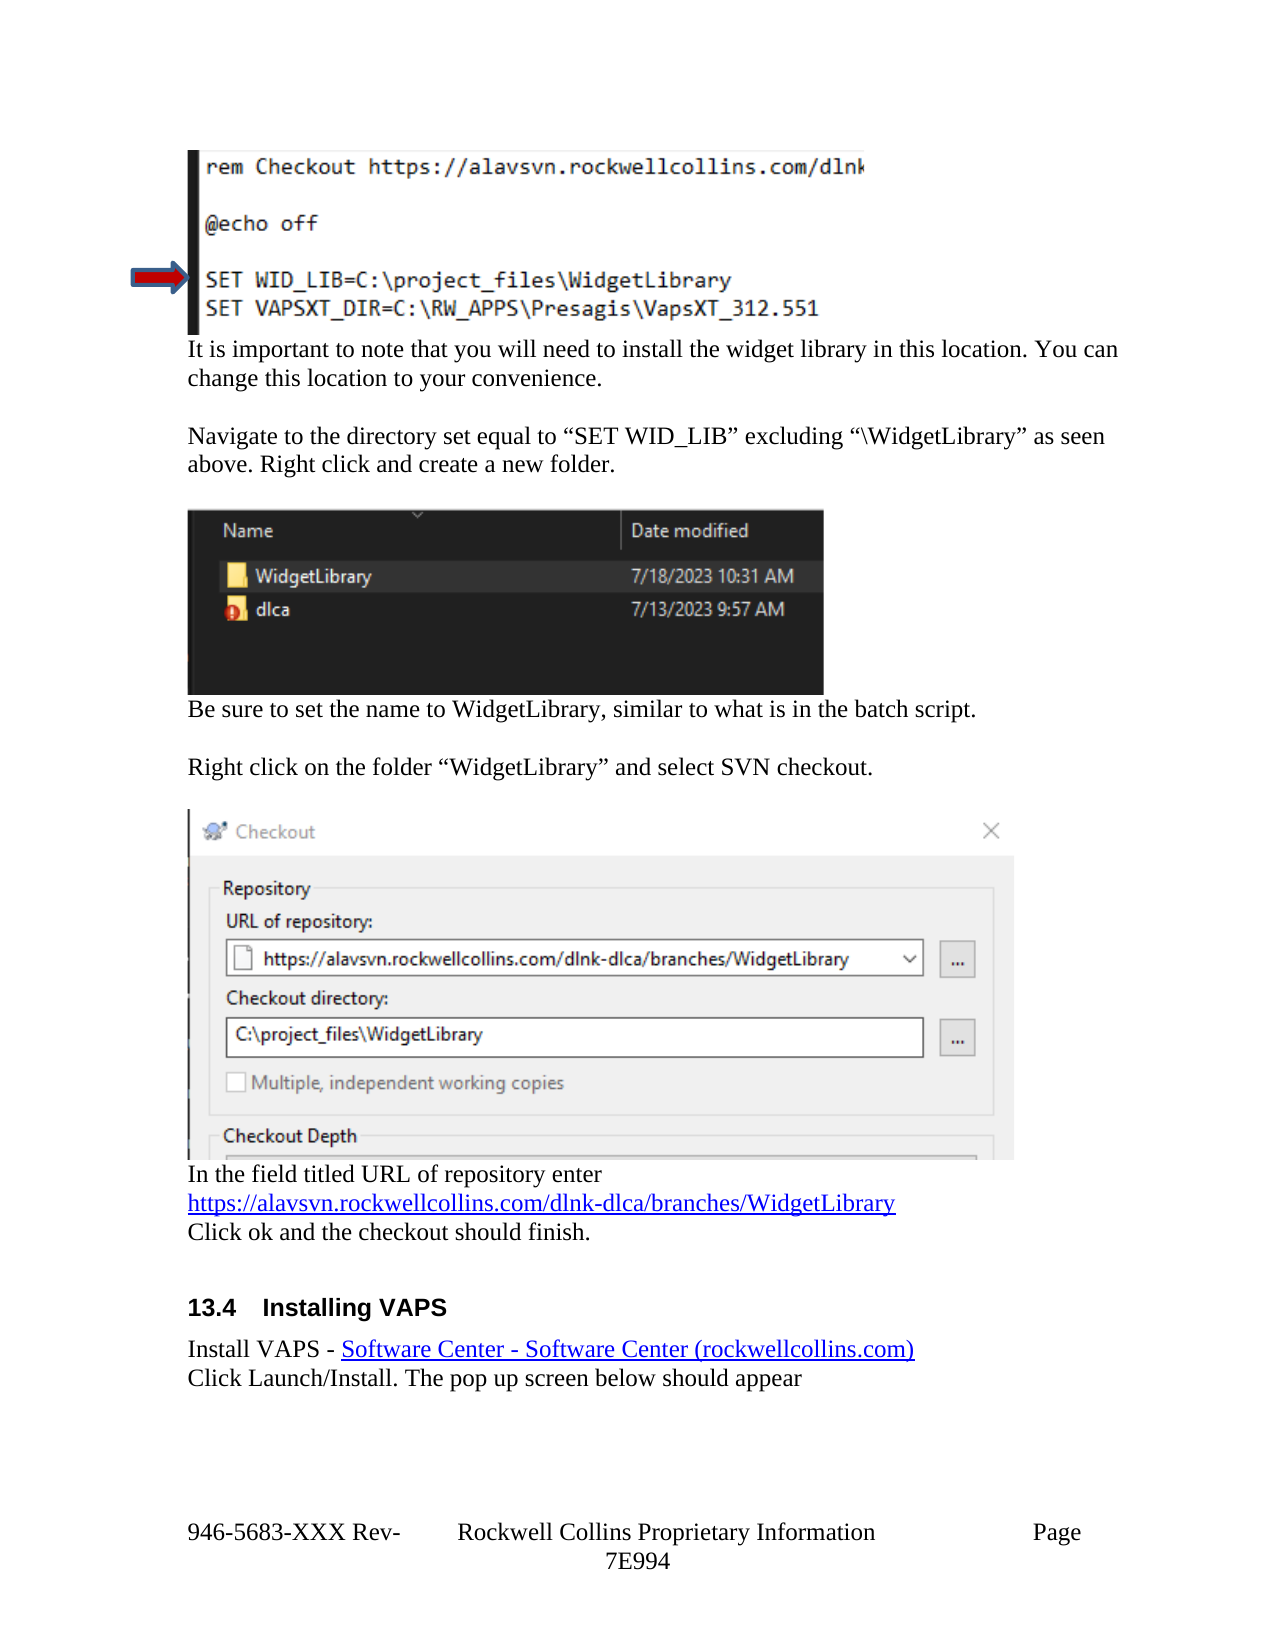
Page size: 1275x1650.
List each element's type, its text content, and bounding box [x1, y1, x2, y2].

picture [187, 507, 824, 695]
text Click ok and the checkout should finish. [187, 1217, 1162, 1246]
text Click Launch/Install. The pop up screen below should appear [187, 1363, 1162, 1392]
text https://alavsvn.rockwellcollins.com/dlnk-dlca/branches/WidgetLibrary [187, 1188, 1162, 1217]
text Be sure to set the name to WidgetLibrary, similar to what is in the batch script. [187, 694, 1162, 723]
text It is important to note that you will need to install the widget library in this location. You can change this location to your convenience. [187, 334, 1162, 392]
picture [187, 809, 1015, 1160]
picture [187, 150, 865, 335]
text Right click on the folder “WidgetLibrary” and select SVN checkout. [187, 752, 1162, 781]
text Navigate to the directory set equal to “SET WID_LIB” excluding “\WidgetLibrary” as seen above. Right click and create a new folder. [187, 421, 1162, 478]
text In the field titled URL of repository enter [187, 1159, 1162, 1188]
text Install VAPS - Software Center - Software Center (rockwellcollins.com) [187, 1334, 1162, 1363]
subtitle Installing VAPS [187, 1293, 1162, 1322]
